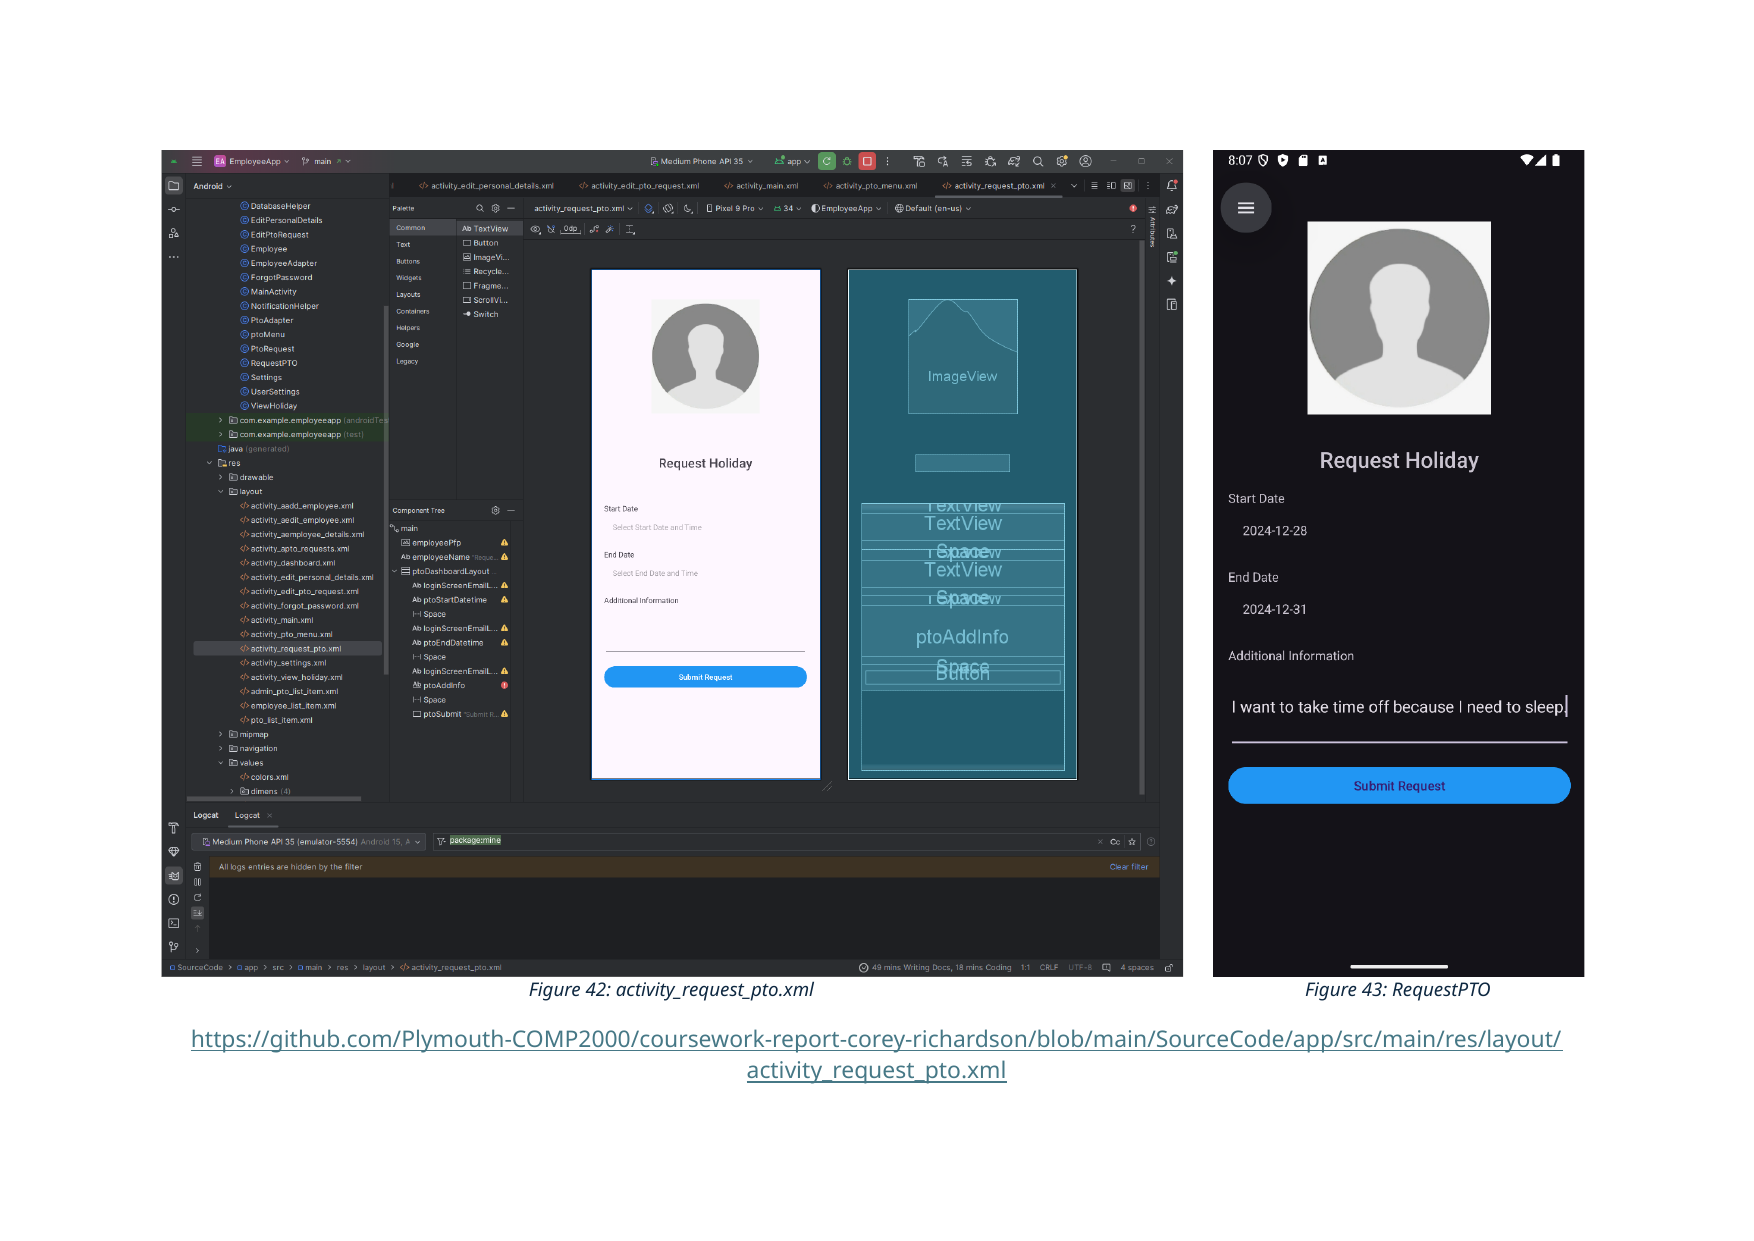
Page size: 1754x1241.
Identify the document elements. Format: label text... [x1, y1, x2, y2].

table_cell https://github.com/Plymouth-COMP2000/coursework-report-corey-richardson/blob/main/SourceCode/app/src/main/res/layout/activity_request_pto.xml [150, 1023, 1603, 1086]
picture [161, 150, 1184, 977]
picture [1213, 150, 1585, 977]
